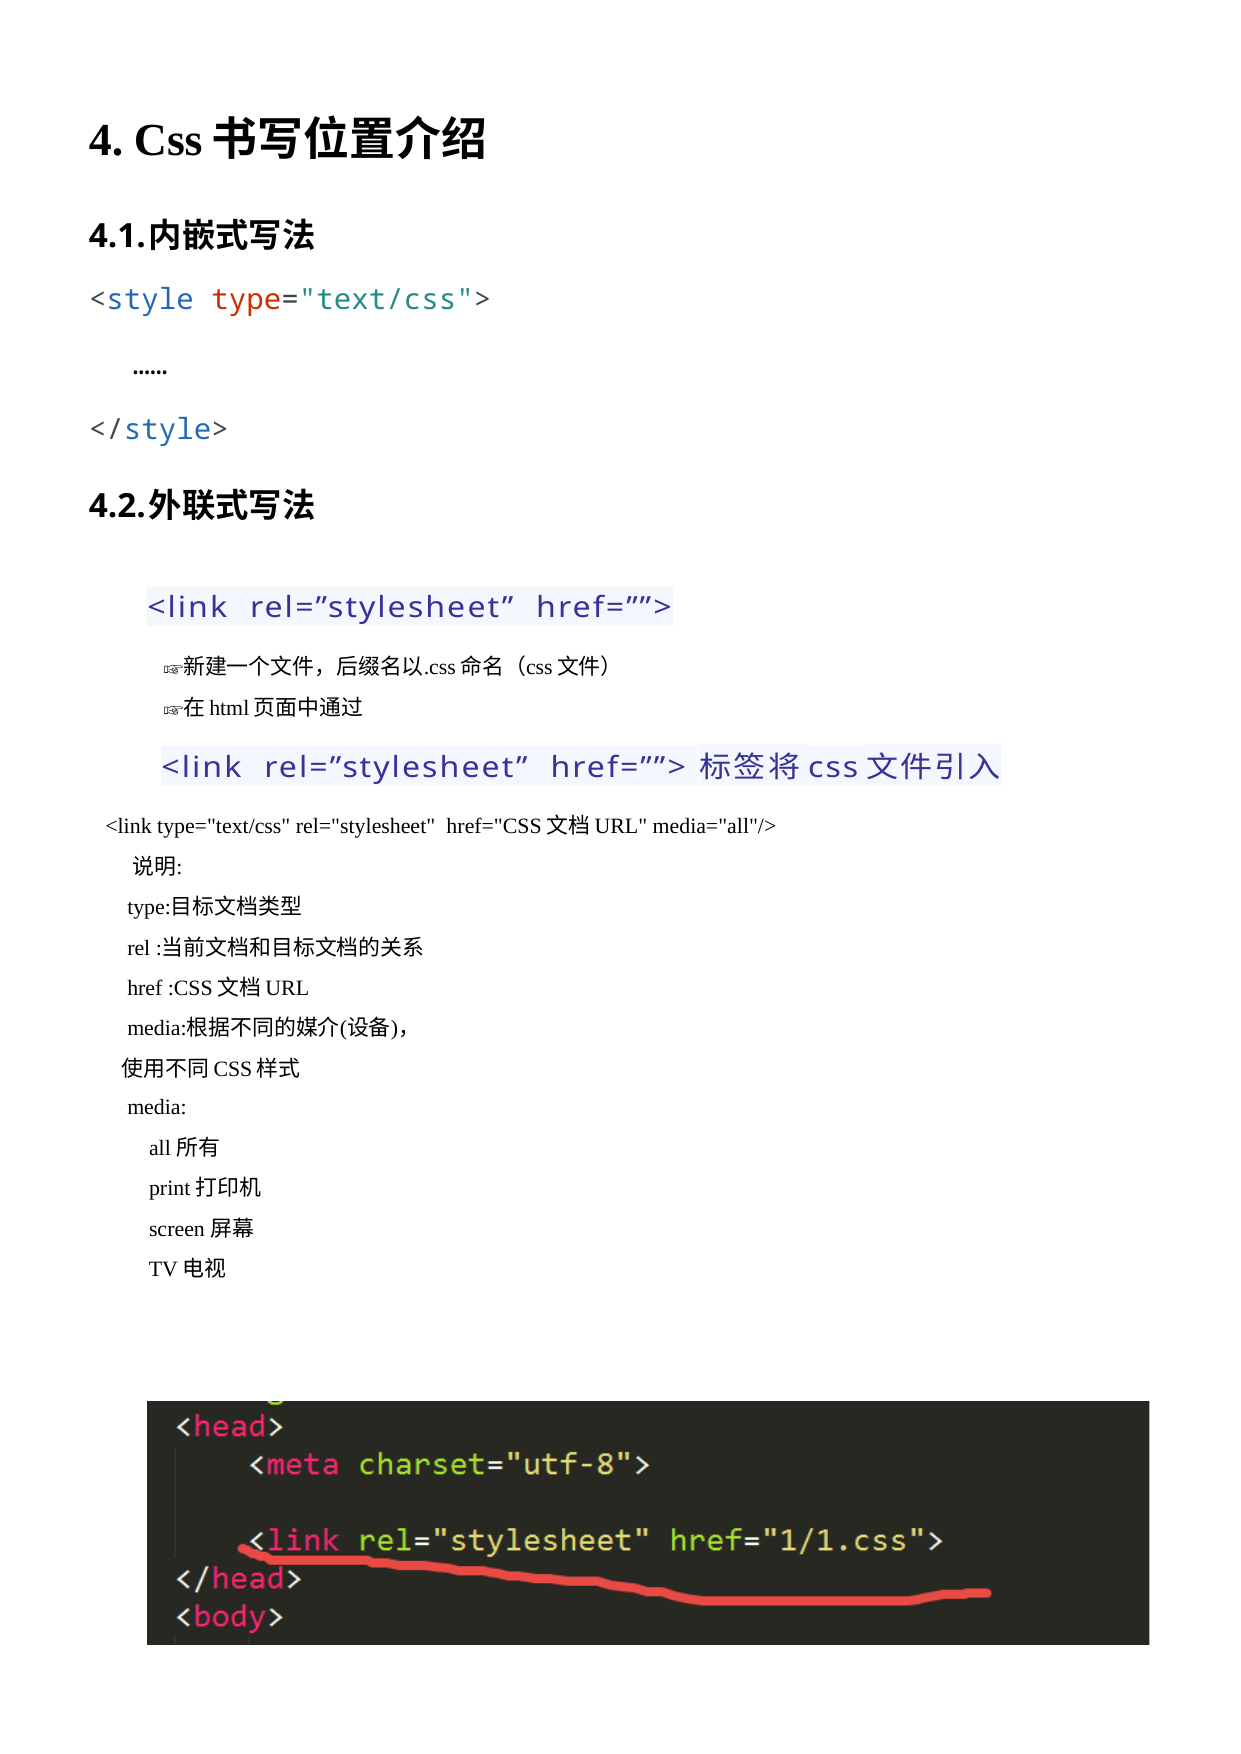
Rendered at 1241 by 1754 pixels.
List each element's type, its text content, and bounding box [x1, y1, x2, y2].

text <link rel=”stylesheet” href=””> [89, 574, 1167, 639]
text print 打印机 [89, 1170, 1167, 1202]
text ☞在html页面中通过 [89, 689, 1167, 722]
text href :CSS文档URL [89, 969, 1167, 1002]
text type:目标文档类型 [89, 889, 1167, 921]
text screen 屏幕 [89, 1210, 1167, 1243]
text <style type="text/css"> [89, 265, 1167, 330]
text all 所有 [89, 1129, 1167, 1162]
picture [147, 1401, 1150, 1645]
text <link type="text/css" rel="stylesheet" href="CSS文档URL" media="all"/> [89, 808, 1167, 840]
text media:根据不同的媒介(设备)， [89, 1010, 1167, 1042]
subtitle 内嵌式写法 [89, 200, 1167, 265]
text rel :当前文档和目标文档的关系 [89, 929, 1167, 962]
text ☞新建一个文件，后缀名以.css命名（css文件） [89, 649, 1167, 681]
subtitle 外联式写法 [89, 470, 1167, 535]
text media: [89, 1091, 1167, 1123]
text …… [89, 330, 1167, 395]
subtitle Css书写位置介绍 [89, 87, 1167, 184]
text 使用不同CSS样式 [89, 1050, 1167, 1083]
text TV 电视 [89, 1251, 1167, 1283]
text </style> [89, 395, 1167, 460]
text <link rel=”stylesheet” href=””> 标签将css文件引入 [89, 732, 1167, 797]
text 说明: [89, 848, 1167, 881]
